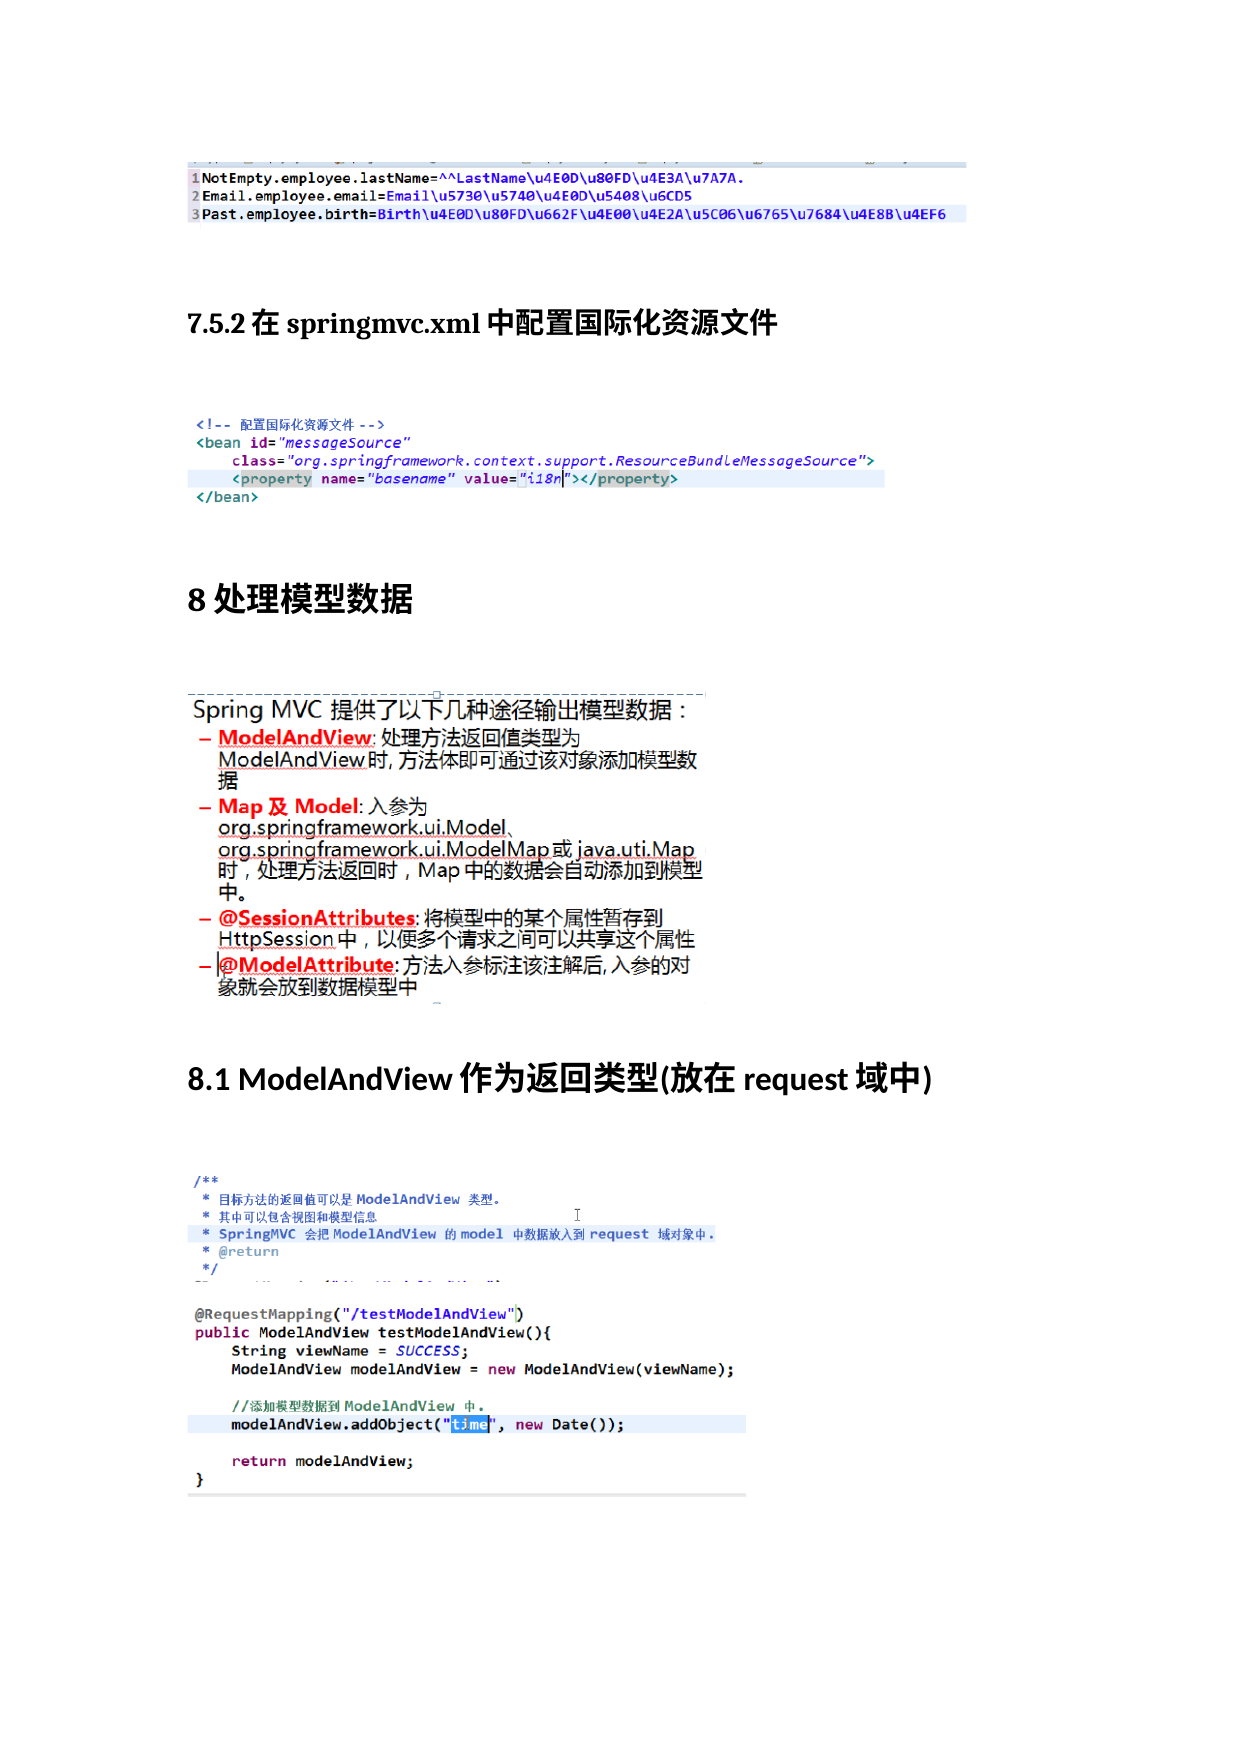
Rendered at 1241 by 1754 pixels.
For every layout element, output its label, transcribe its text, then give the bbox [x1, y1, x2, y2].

subtitle 8 处理模型数据 [187, 564, 1053, 629]
picture [187, 1171, 716, 1282]
picture [187, 691, 706, 1004]
picture [187, 1301, 747, 1497]
picture [187, 407, 885, 513]
subtitle 7.5.2 在springmvc.xml中配置国际化资源文件 [187, 289, 1053, 354]
subtitle 8.1 ModelAndView作为返回类型(放在request域中) [187, 1044, 1053, 1109]
picture [187, 162, 967, 229]
